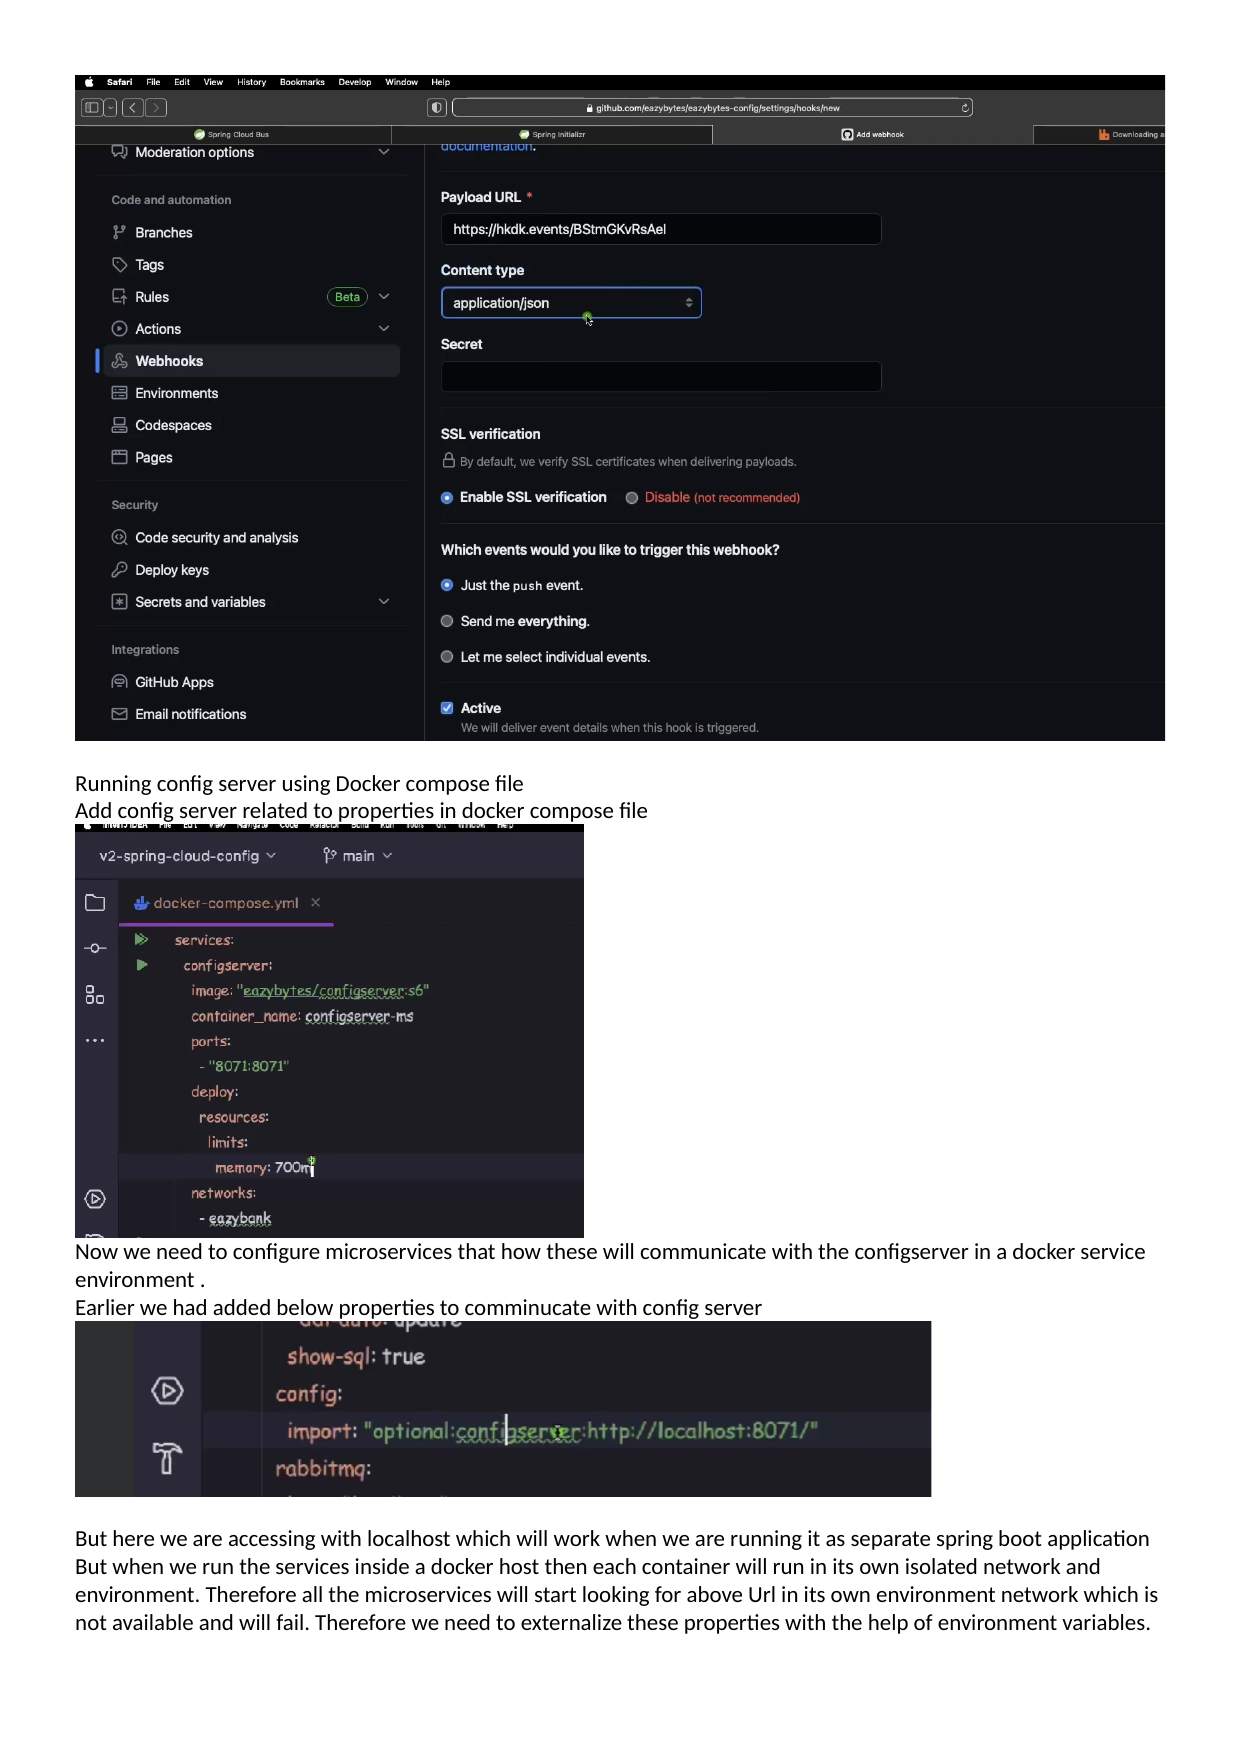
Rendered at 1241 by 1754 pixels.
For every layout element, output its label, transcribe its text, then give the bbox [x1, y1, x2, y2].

text Running config server using Docker compose file [75, 769, 1165, 797]
text Earlier we had added below properties to comminucate with config server [75, 1293, 1165, 1321]
text But here we are accessing with localhost which will work when we are running it as separate spring boot application [75, 1524, 1165, 1552]
text Add config server related to properties in docker compose file [75, 797, 1165, 825]
picture [75, 824, 584, 1238]
picture [75, 75, 1166, 741]
text But when we run the services inside a docker host then each container will run in its own isolated network and environment. Therefore all the microservices will start looking for above Url in its own environment network which is not available and will fail. Therefore we need to externalize these properties with the help of environment variables. [75, 1552, 1165, 1636]
text Now we need to configure microservices that how these will communicate with the configserver in a docker service environment . [75, 1237, 1165, 1293]
picture [75, 1321, 932, 1497]
